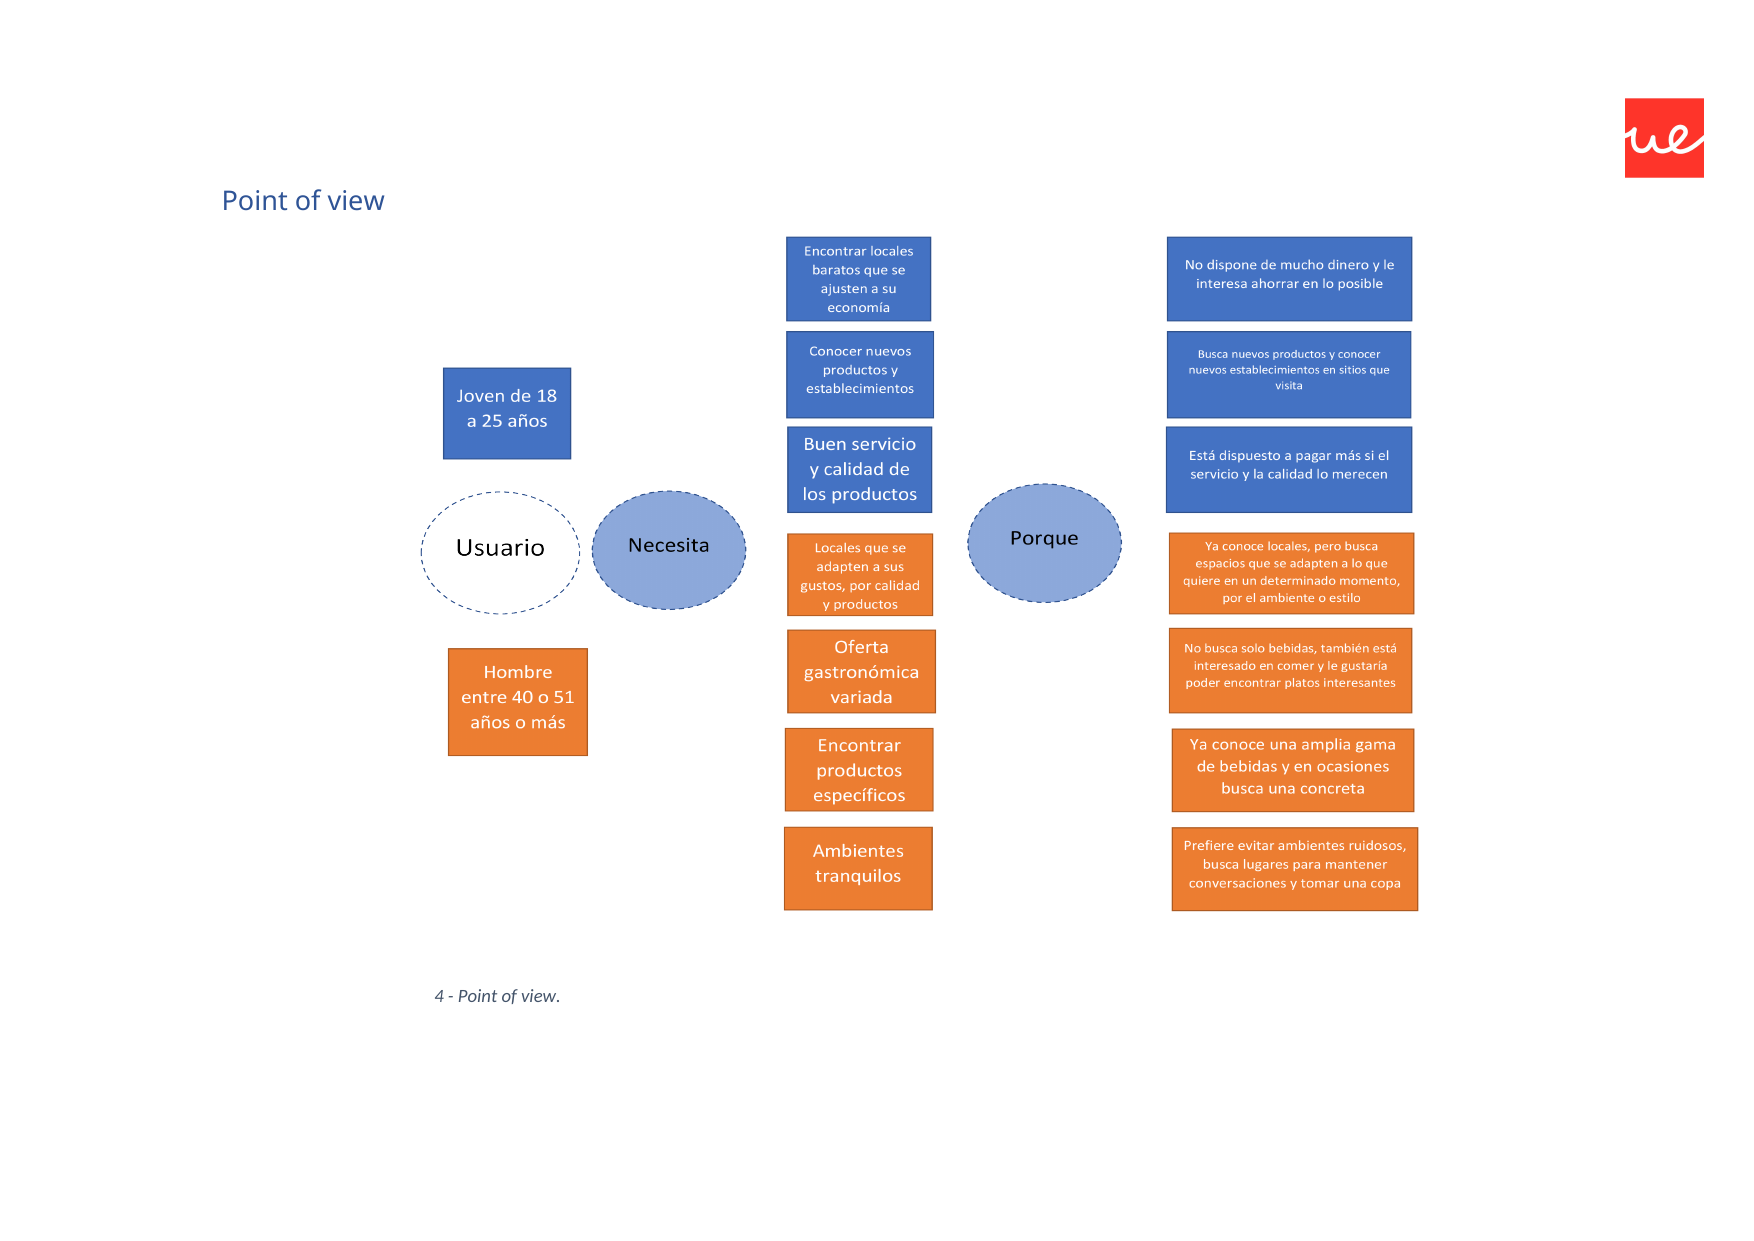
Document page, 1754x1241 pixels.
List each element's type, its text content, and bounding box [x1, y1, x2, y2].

picture [1625, 98, 1704, 178]
subtitle Point of view [148, 181, 1606, 218]
picture [328, 222, 1425, 929]
